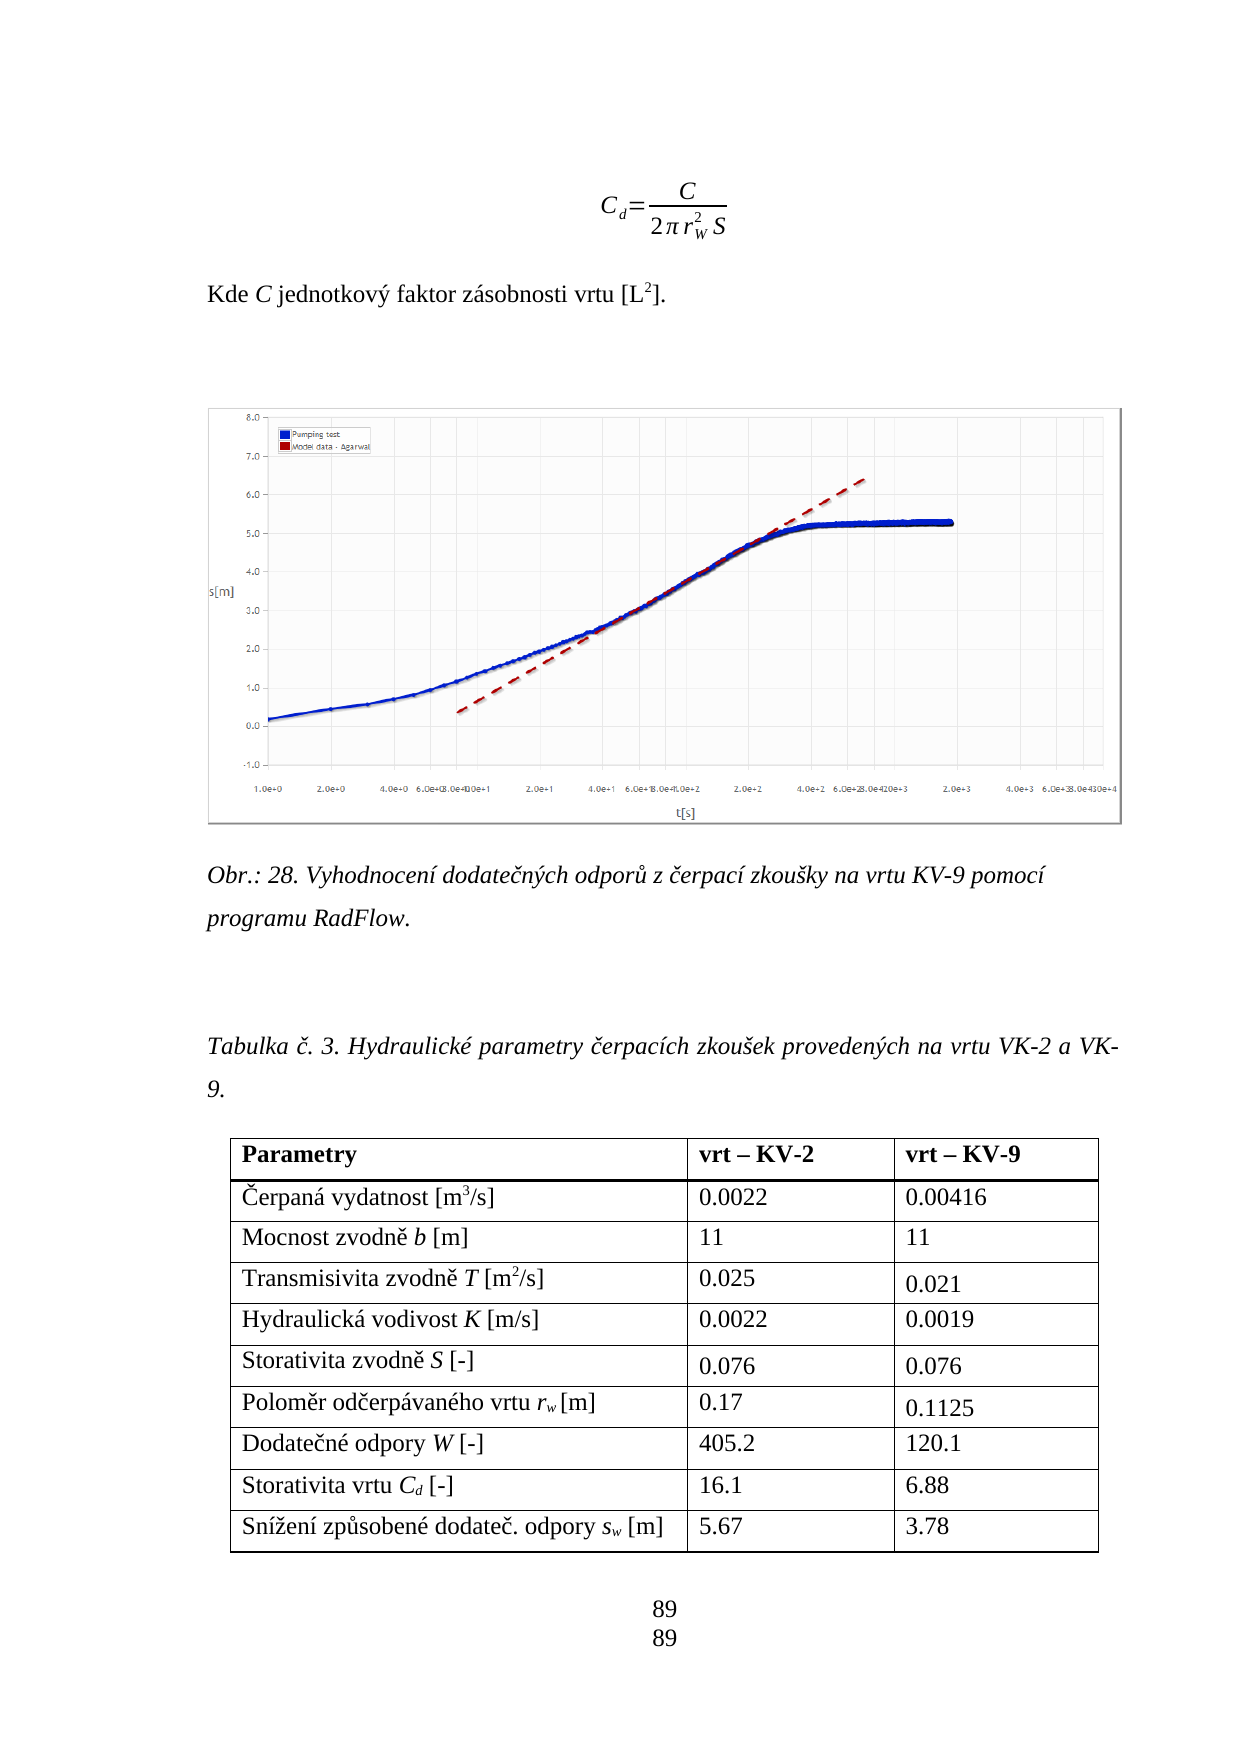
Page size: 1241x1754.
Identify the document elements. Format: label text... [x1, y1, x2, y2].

table_cell 0.025 [688, 1263, 894, 1303]
table_cell 0.00416 [895, 1182, 1098, 1221]
table_cell 405.2 [688, 1428, 894, 1469]
table_cell 0.021 [895, 1263, 1098, 1303]
table_cell 0.0022 [688, 1182, 894, 1221]
text Kde C jednotkový faktor zásobnosti vrtu [L2]. [207, 279, 1122, 307]
table_cell 0.1125 [895, 1387, 1098, 1427]
table_cell Transmisivita zvodně T [m2/s] [231, 1263, 687, 1303]
table_cell Poloměr odčerpávaného vrtu rw [m] [231, 1387, 687, 1427]
table_cell Storativita vrtu Cd [-] [231, 1470, 687, 1510]
picture [206, 406, 1123, 825]
table_cell 0.076 [688, 1346, 894, 1386]
table_cell 16.1 [688, 1470, 894, 1510]
table_cell Mocnost zvodně b [m] [231, 1222, 687, 1262]
table_cell Storativita zvodně S [-] [231, 1346, 687, 1386]
table_header vrt – KV-2 [688, 1139, 894, 1179]
table_cell 0.0022 [688, 1304, 894, 1344]
table_cell 3.78 [895, 1511, 1098, 1551]
table_cell 0.076 [895, 1346, 1098, 1386]
table_cell Hydraulická vodivost K [m/s] [231, 1304, 687, 1344]
table_cell 120.1 [895, 1428, 1098, 1469]
table_cell 11 [895, 1222, 1098, 1262]
table_header vrt – KV-9 [895, 1139, 1098, 1179]
table_cell Dodatečné odpory W [-] [231, 1428, 687, 1469]
table_cell 0.17 [688, 1387, 894, 1427]
table_cell 6.88 [895, 1470, 1098, 1510]
table_cell 0.0019 [895, 1304, 1098, 1344]
table_cell 11 [688, 1222, 894, 1262]
text Tabulka č. 3. Hydraulické parametry čerpacích zkoušek provedených na vrtu VK-2 a VK-9. [207, 1031, 1122, 1103]
table_cell Snížení způsobené dodateč. odpory sw [m] [231, 1511, 687, 1551]
table_cell Čerpaná vydatnost [m3/s] [231, 1182, 687, 1221]
table_header Parametry [231, 1139, 687, 1179]
table_cell 5.67 [688, 1511, 894, 1551]
